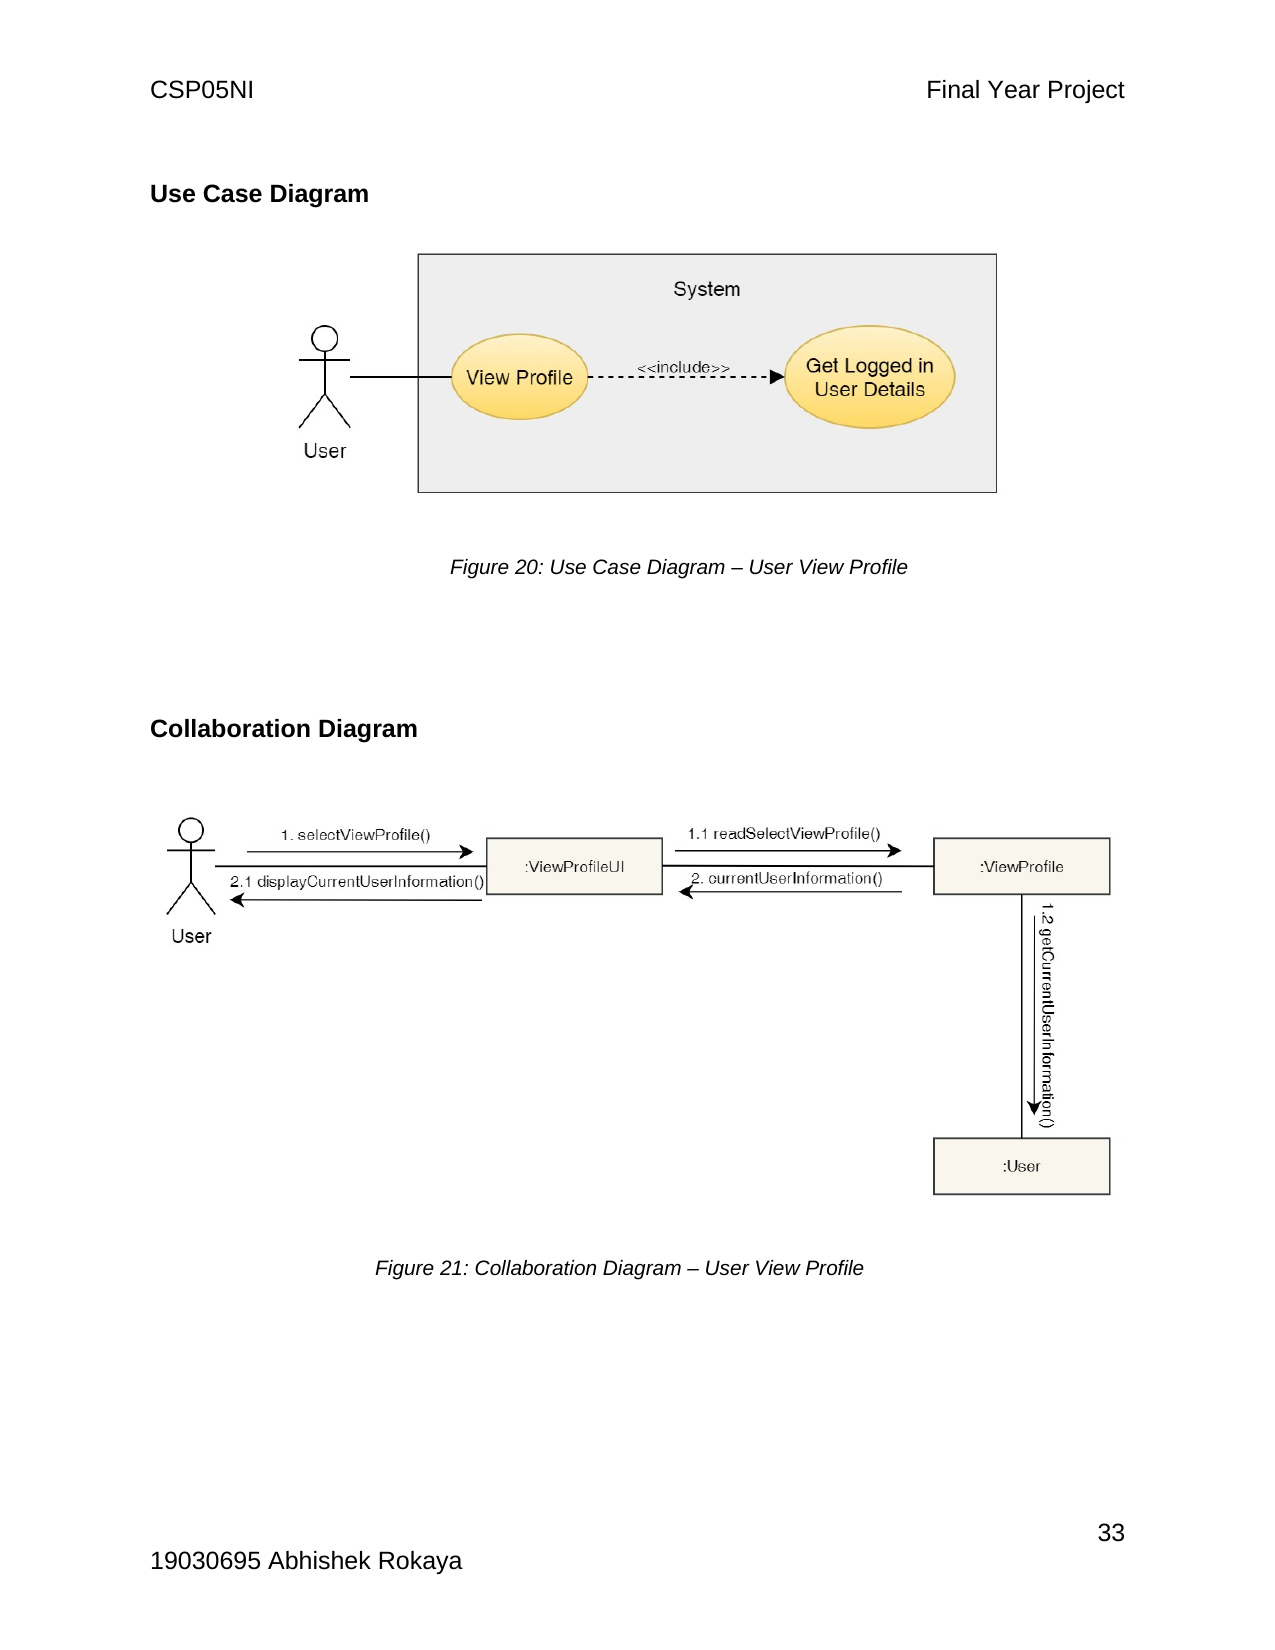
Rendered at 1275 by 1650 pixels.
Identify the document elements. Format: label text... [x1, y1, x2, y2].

text Figure 21: Collaboration Diagram – User View Profile [375, 1256, 1125, 1279]
text Figure 20: Use Case Diagram – User View Profile [375, 555, 1125, 579]
text Collaboration Diagram [150, 714, 1125, 743]
picture [150, 800, 1125, 1211]
picture [281, 236, 1014, 510]
text Use Case Diagram [150, 179, 1125, 207]
